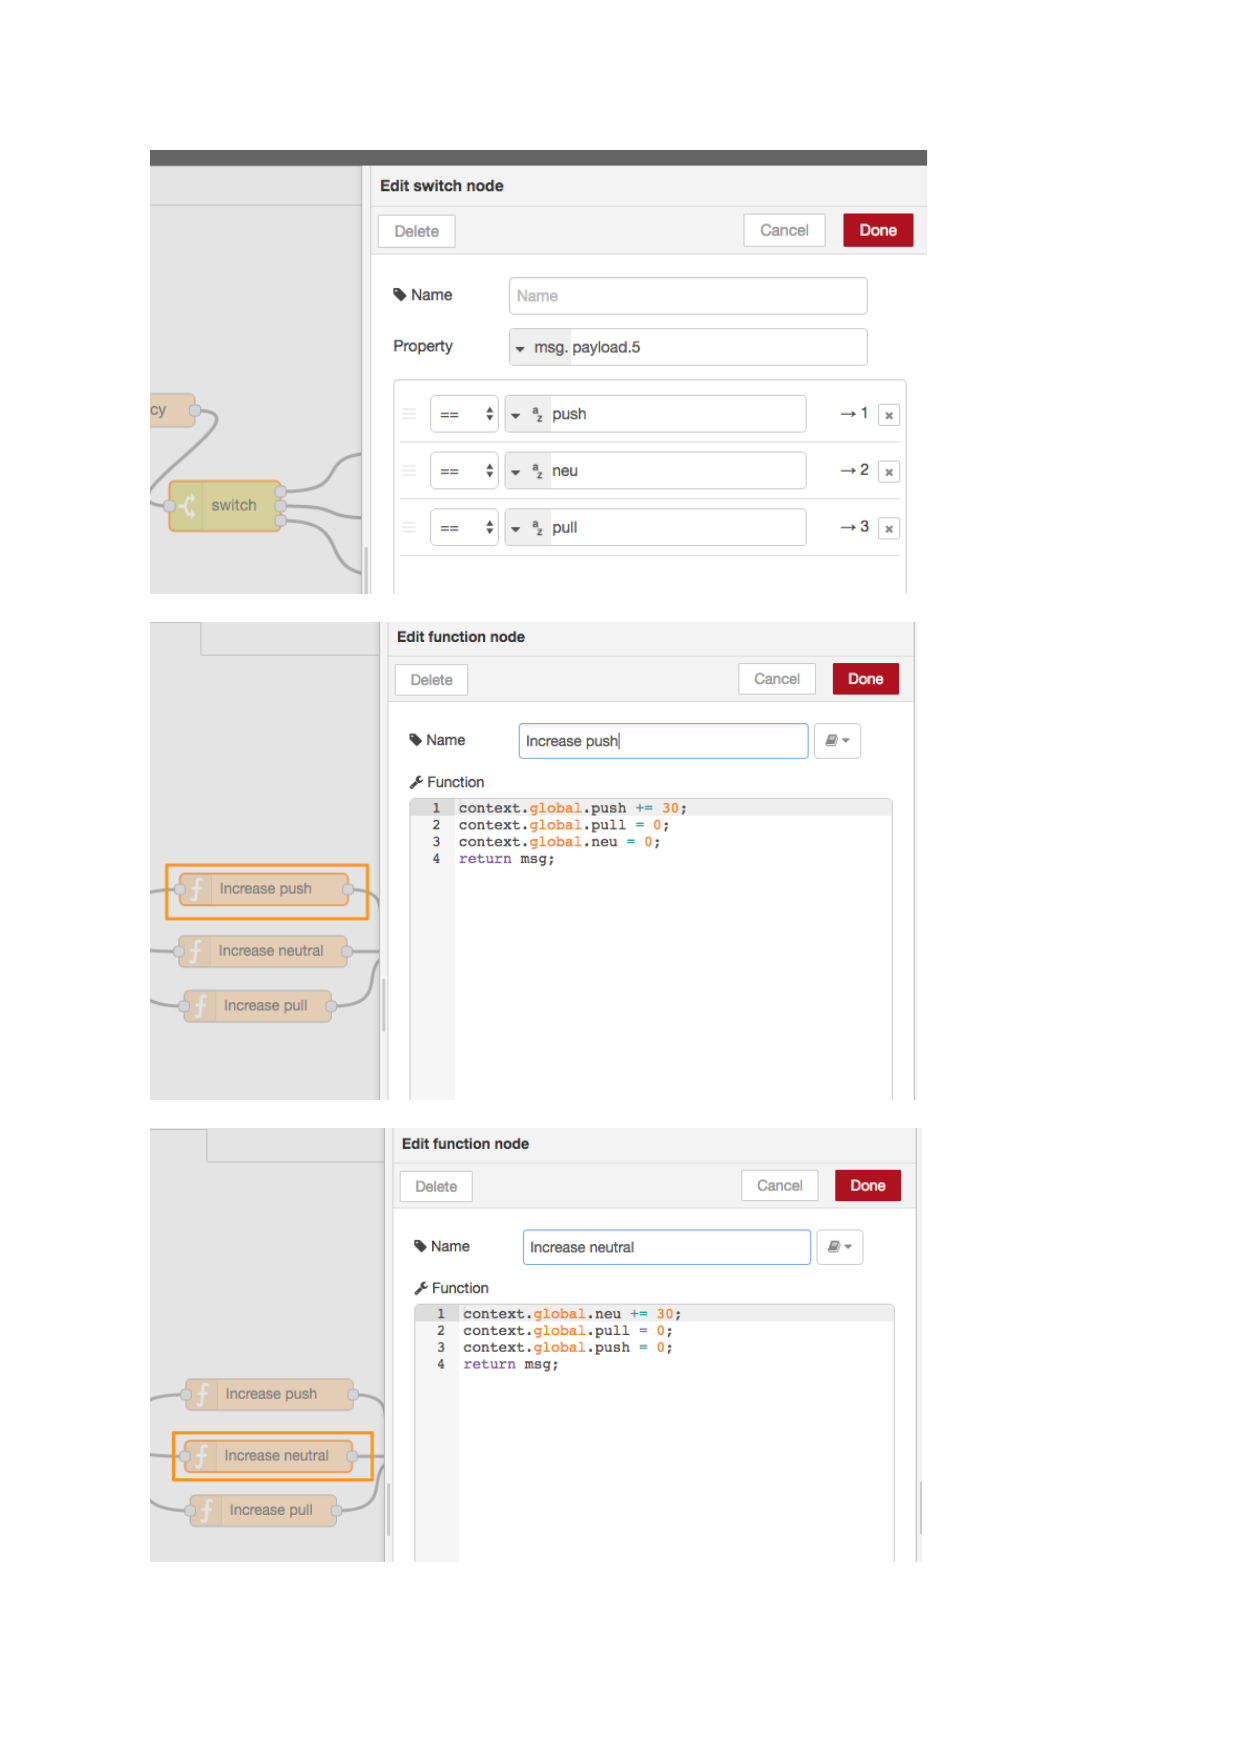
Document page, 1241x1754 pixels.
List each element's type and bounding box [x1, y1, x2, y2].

picture [150, 1128, 922, 1562]
picture [150, 150, 928, 594]
picture [150, 622, 918, 1100]
